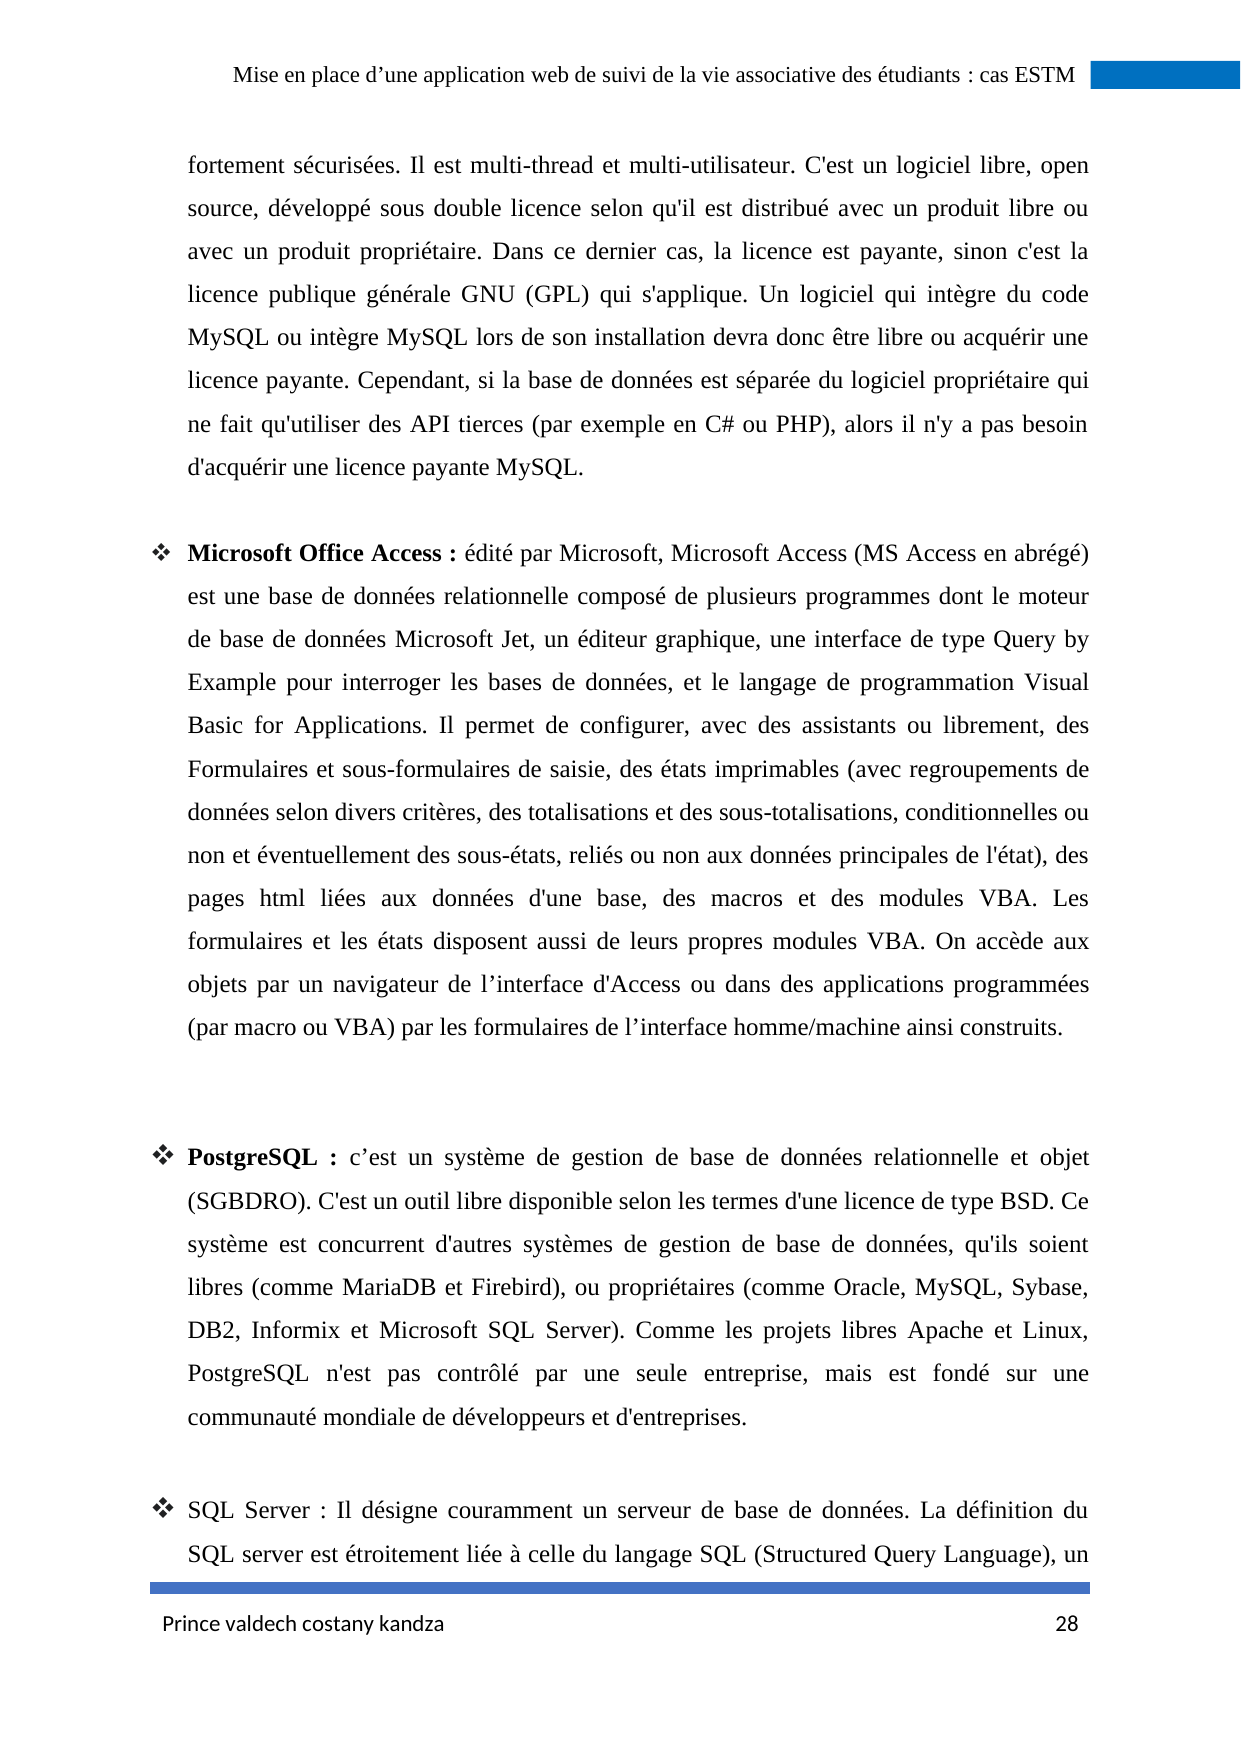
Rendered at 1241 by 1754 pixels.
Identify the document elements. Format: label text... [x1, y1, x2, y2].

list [150, 1495, 1090, 1568]
list PostgreSQL : c’est un système de gestion de base de données relationnelle et objet (SGBDRO). C'est un outil libre disponible selon les termes d'une licence de type BSD. Ce système est concurrent d'autres systèmes de gestion de base de données, qu'ils soient libres (comme MariaDB et Firebird), ou propriétaires (comme Oracle, MySQL, Sybase, DB2, Informix et Microsoft SQL Server). Comme les projets libres Apache et Linux, PostgreSQL n'est pas contrôlé par une seule entreprise, mais est fondé sur une communauté mondiale de développeurs et d'entreprises. [150, 1142, 1090, 1430]
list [150, 150, 1090, 481]
list Microsoft Office Access : édité par Microsoft, Microsoft Access (MS Access en abrégé) est une base de données relationnelle composé de plusieurs programmes dont le moteur de base de données Microsoft Jet, un éditeur graphique, une interface de type Query by Example pour interroger les bases de données, et le langage de programmation Visual Basic for Applications. Il permet de configurer, avec des assistants ou librement, des Formulaires et sous-formulaires de saisie, des états imprimables (avec regroupements de données selon divers critères, des totalisations et des sous-totalisations, conditionnelles ou non et éventuellement des sous-états, reliés ou non aux données principales de l'état), des pages html liées aux données d'une base, des macros et des modules VBA. Les formulaires et les états disposent aussi de leurs propres modules VBA. On accède aux objets par un navigateur de l’interface d'Access ou dans des applications programmées (par macro ou VBA) par les formulaires de l’interface homme/machine ainsi construits. [150, 538, 1090, 1041]
